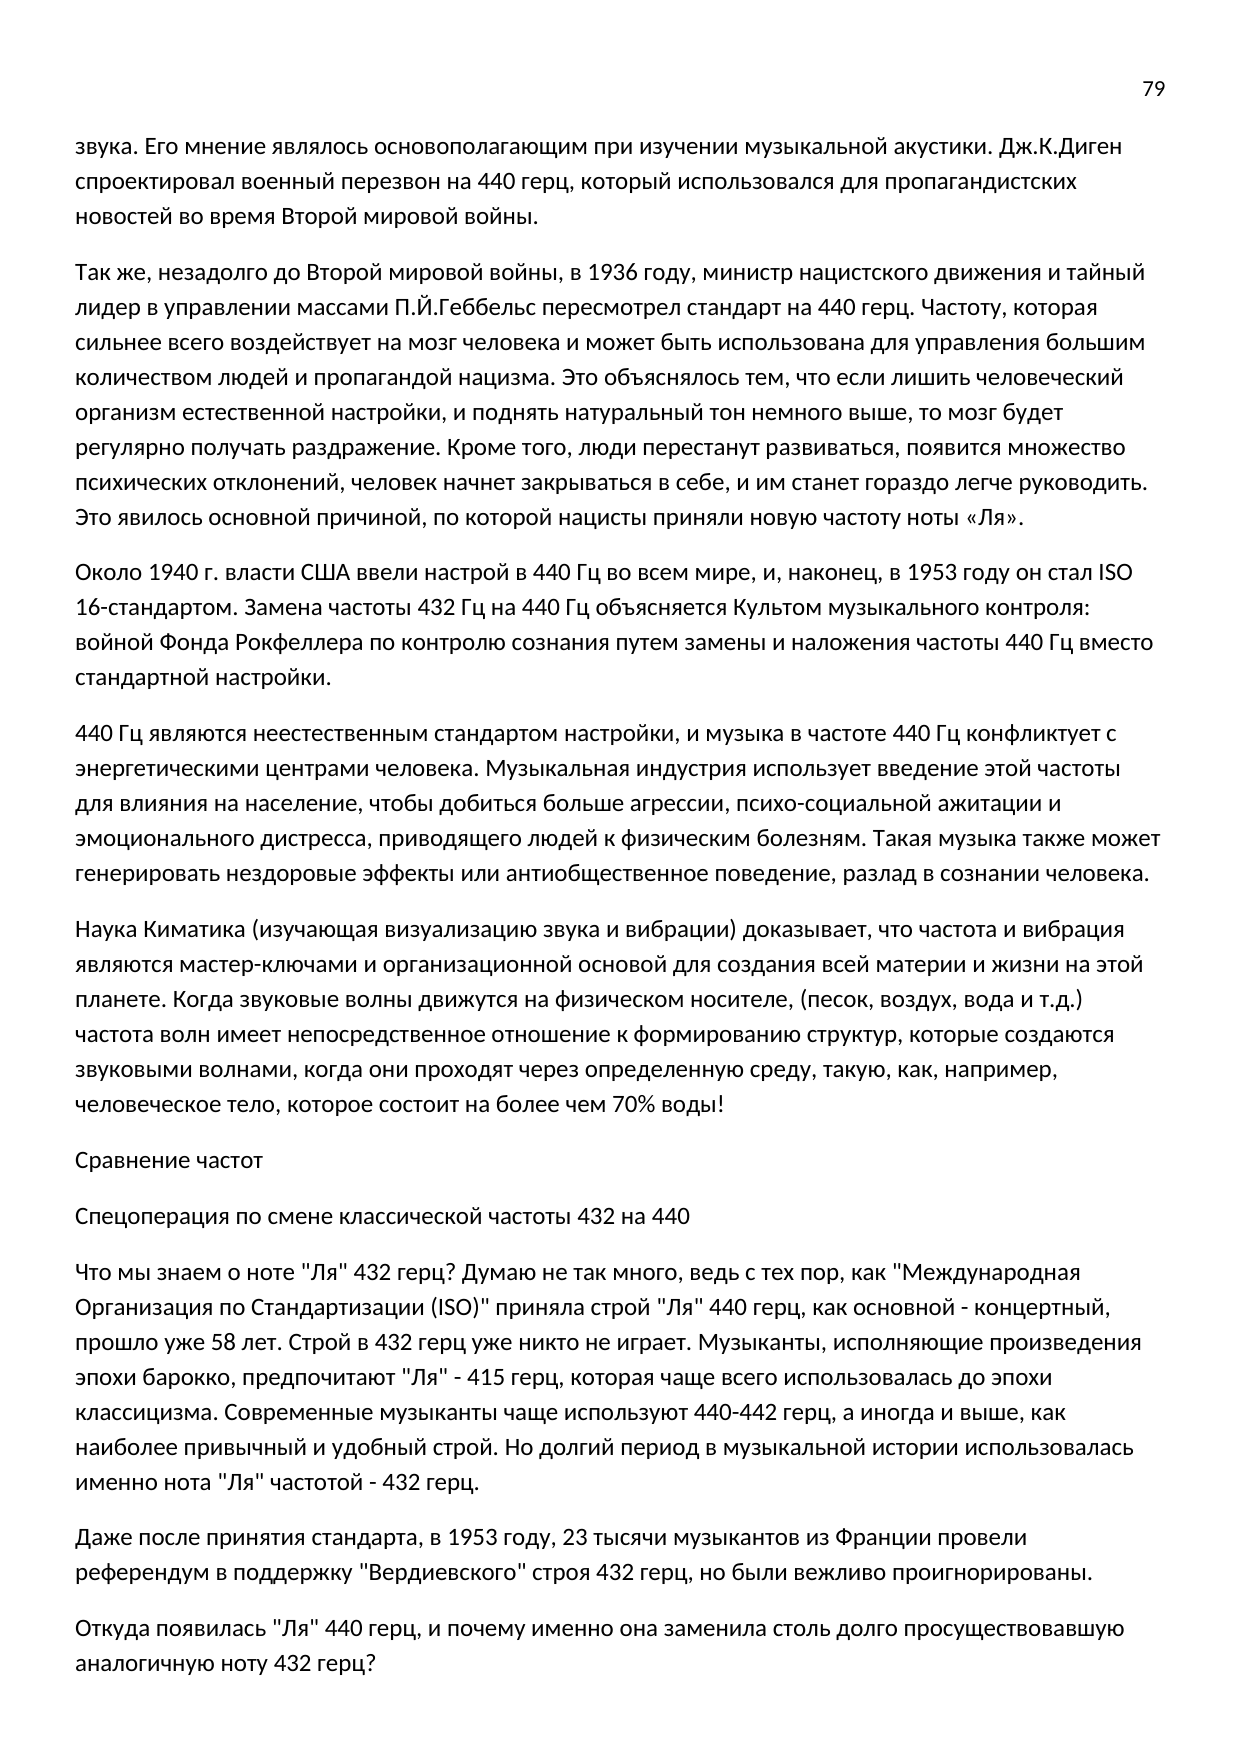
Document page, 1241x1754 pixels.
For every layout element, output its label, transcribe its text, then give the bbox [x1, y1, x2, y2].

text 440 Гц являются неестественным стандартом настройки, и музыка в частоте 440 Гц конфликтует с энергетическими центрами человека. Музыкальная индустрия использует введение этой частоты для влияния на население, чтобы добиться больше агрессии, психо-социальной ажитации и эмоционального дистресса, приводящего людей к физическим болезням. Такая музыка также может генерировать нездоровые эффекты или антиобщественное поведение, разлад в сознании человека. [75, 717, 1165, 888]
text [75, 130, 1165, 230]
text Даже после принятия стандарта, в 1953 году, 23 тысячи музыкантов из Франции провели референдум в поддержку "Вердиевского" строя 432 герц, но были вежливо проигнорированы. [75, 1521, 1165, 1587]
text Около 1940 г. власти США ввели настрой в 440 Гц во всем мире, и, наконец, в 1953 году он стал ISO 16-стандартом. Замена частоты 432 Гц на 440 Гц объясняется Культом музыкального контроля: войной Фонда Рокфеллера по контролю сознания путем замены и наложения частоты 440 Гц вместо стандартной настройки. [75, 556, 1165, 692]
text Так же, незадолго до Второй мировой войны, в 1936 году, министр нацистского движения и тайный лидер в управлении массами П.Й.Геббельс пересмотрел стандарт на 440 герц. Частоту, которая сильнее всего воздействует на мозг человека и может быть использована для управления большим количеством людей и пропагандой нацизма. Это объяснялось тем, что если лишить человеческий организм естественной настройки, и поднять натуральный тон немного выше, то мозг будет регулярно получать раздражение. Кроме того, люди перестанут развиваться, появится множество психических отклонений, человек начнет закрываться в себе, и им станет гораздо легче руководить. Это явилось основной причиной, по которой нацисты приняли новую частоту ноты «Ля». [75, 256, 1165, 531]
text Спецоперация по смене классической частоты 432 на 440 [75, 1200, 1165, 1230]
text Наука Киматика (изучающая визуализацию звука и вибрации) доказывает, что частота и вибрация являются мастер-ключами и организационной основой для создания всей материи и жизни на этой планете. Когда звуковые волны движутся на физическом носителе, (песок, воздух, вода и т.д.) частота волн имеет непосредственное отношение к формированию структур, которые создаются звуковыми волнами, когда они проходят через определенную среду, такую, как, например, человеческое тело, которое состоит на более чем 70% воды! [75, 913, 1165, 1119]
text Что мы знаем о ноте "Ля" 432 герц? Думаю не так много, ведь с тех пор, как "Международная Организация по Стандартизации (ISO)" приняла строй "Ля" 440 герц, как основной - концертный, прошло уже 58 лет. Строй в 432 герц уже никто не играет. Музыканты, исполняющие произведения эпохи барокко, предпочитают "Ля" - 415 герц, которая чаще всего использовалась до эпохи классицизма. Современные музыканты чаще используют 440-442 герц, а иногда и выше, как наиболее привычный и удобный строй. Но долгий период в музыкальной истории использовалась именно нота "Ля" частотой - 432 герц. [75, 1256, 1165, 1496]
text Откуда появилась "Ля" 440 герц, и почему именно она заменила столь долго просуществовавшую аналогичную ноту 432 герц? [75, 1612, 1165, 1678]
text Сравнение частот [75, 1144, 1165, 1174]
